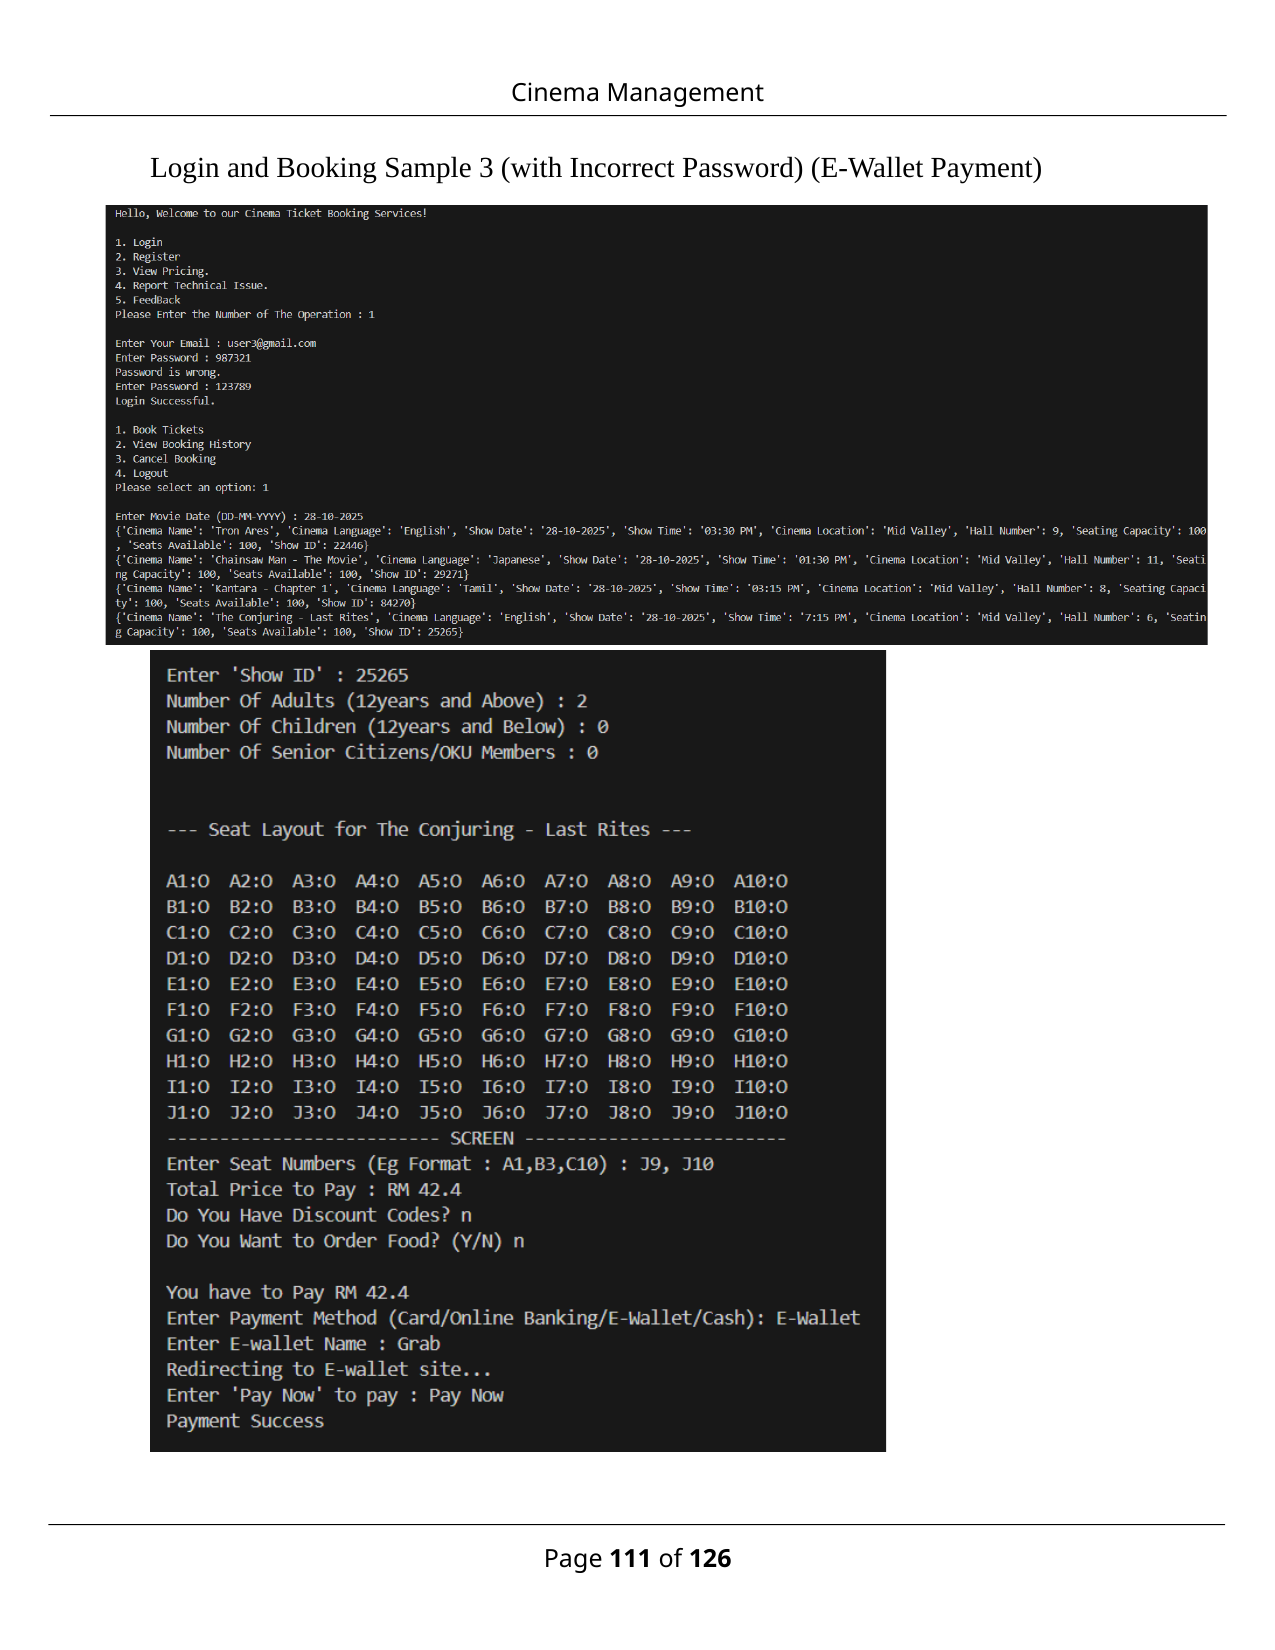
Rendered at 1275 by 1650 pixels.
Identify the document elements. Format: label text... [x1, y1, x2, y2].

picture [150, 650, 887, 1452]
text Login and Booking Sample 3 (with Incorrect Password) (E-Wallet Payment) [150, 150, 1125, 183]
picture [105, 205, 1208, 645]
